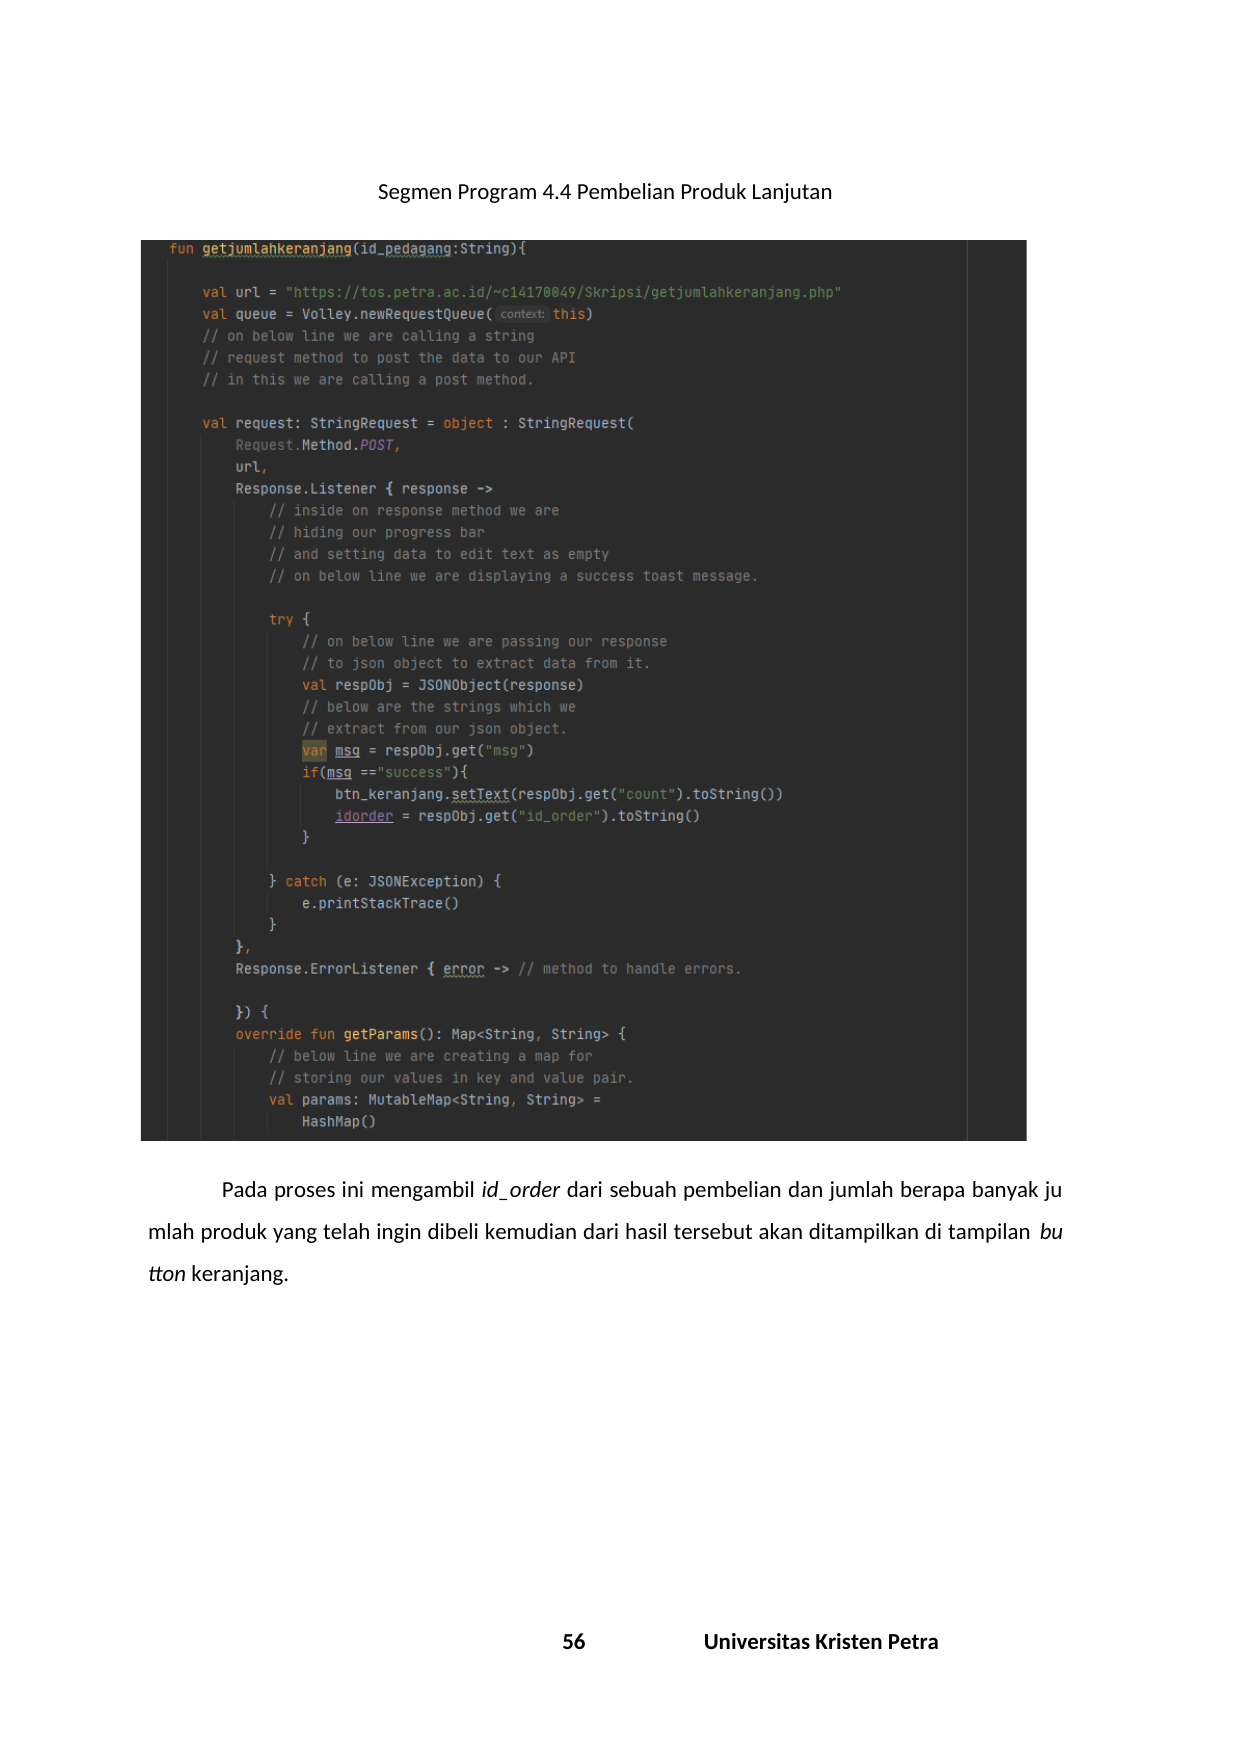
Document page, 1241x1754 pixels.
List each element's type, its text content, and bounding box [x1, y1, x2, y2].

text Pada proses ini mengambil id_order dari sebuah pembelian dan jumlah berapa banyak jumlah produk yang telah ingin dibeli kemudian dari hasil tersebut akan ditampilkan di tampilan button keranjang. [148, 1175, 1063, 1287]
picture [140, 240, 1027, 1141]
text Segmen Program 4.4 Pembelian Produk Lanjutan [147, 177, 1063, 205]
